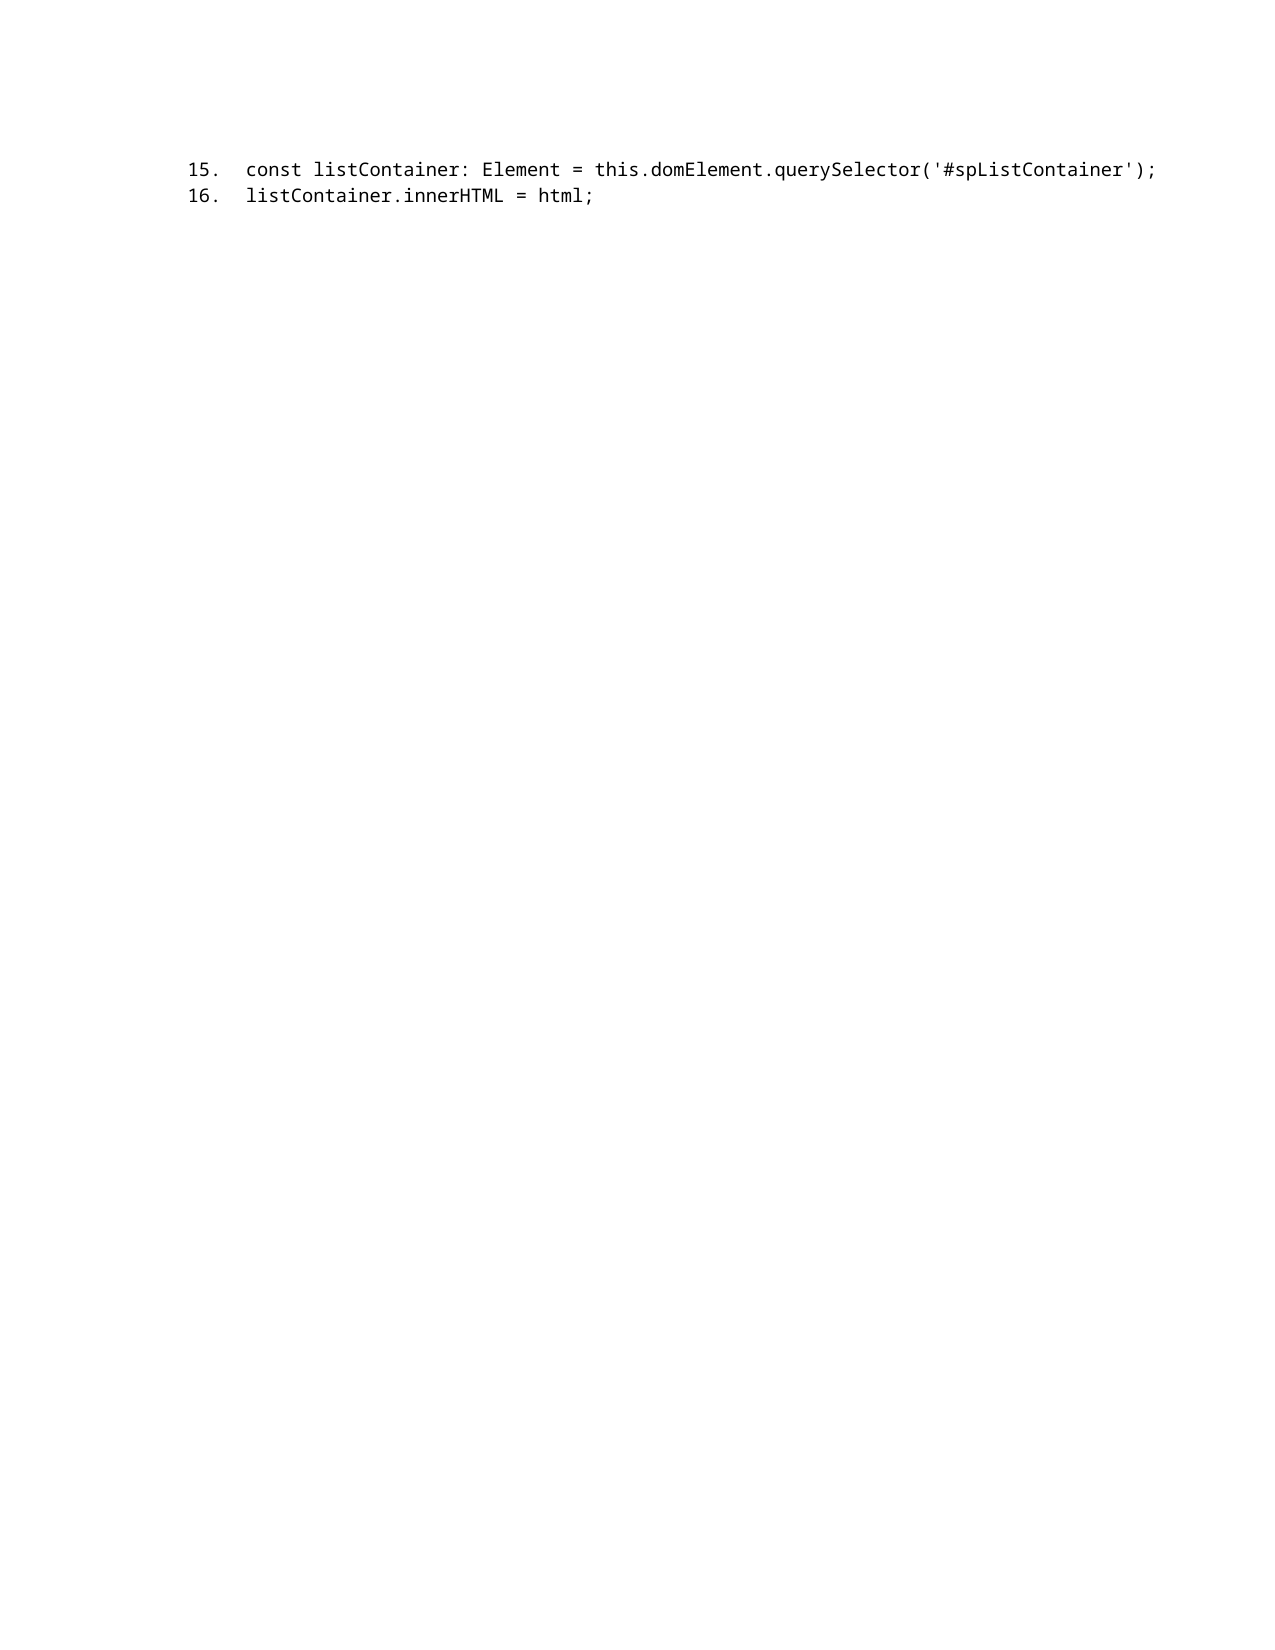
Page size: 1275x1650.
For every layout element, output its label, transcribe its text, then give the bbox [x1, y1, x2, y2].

list const listContainer: Element = this.domElement.querySelector('#spListContainer'); [187, 156, 1225, 182]
list listContainer.innerHTML = html; [187, 182, 1225, 207]
